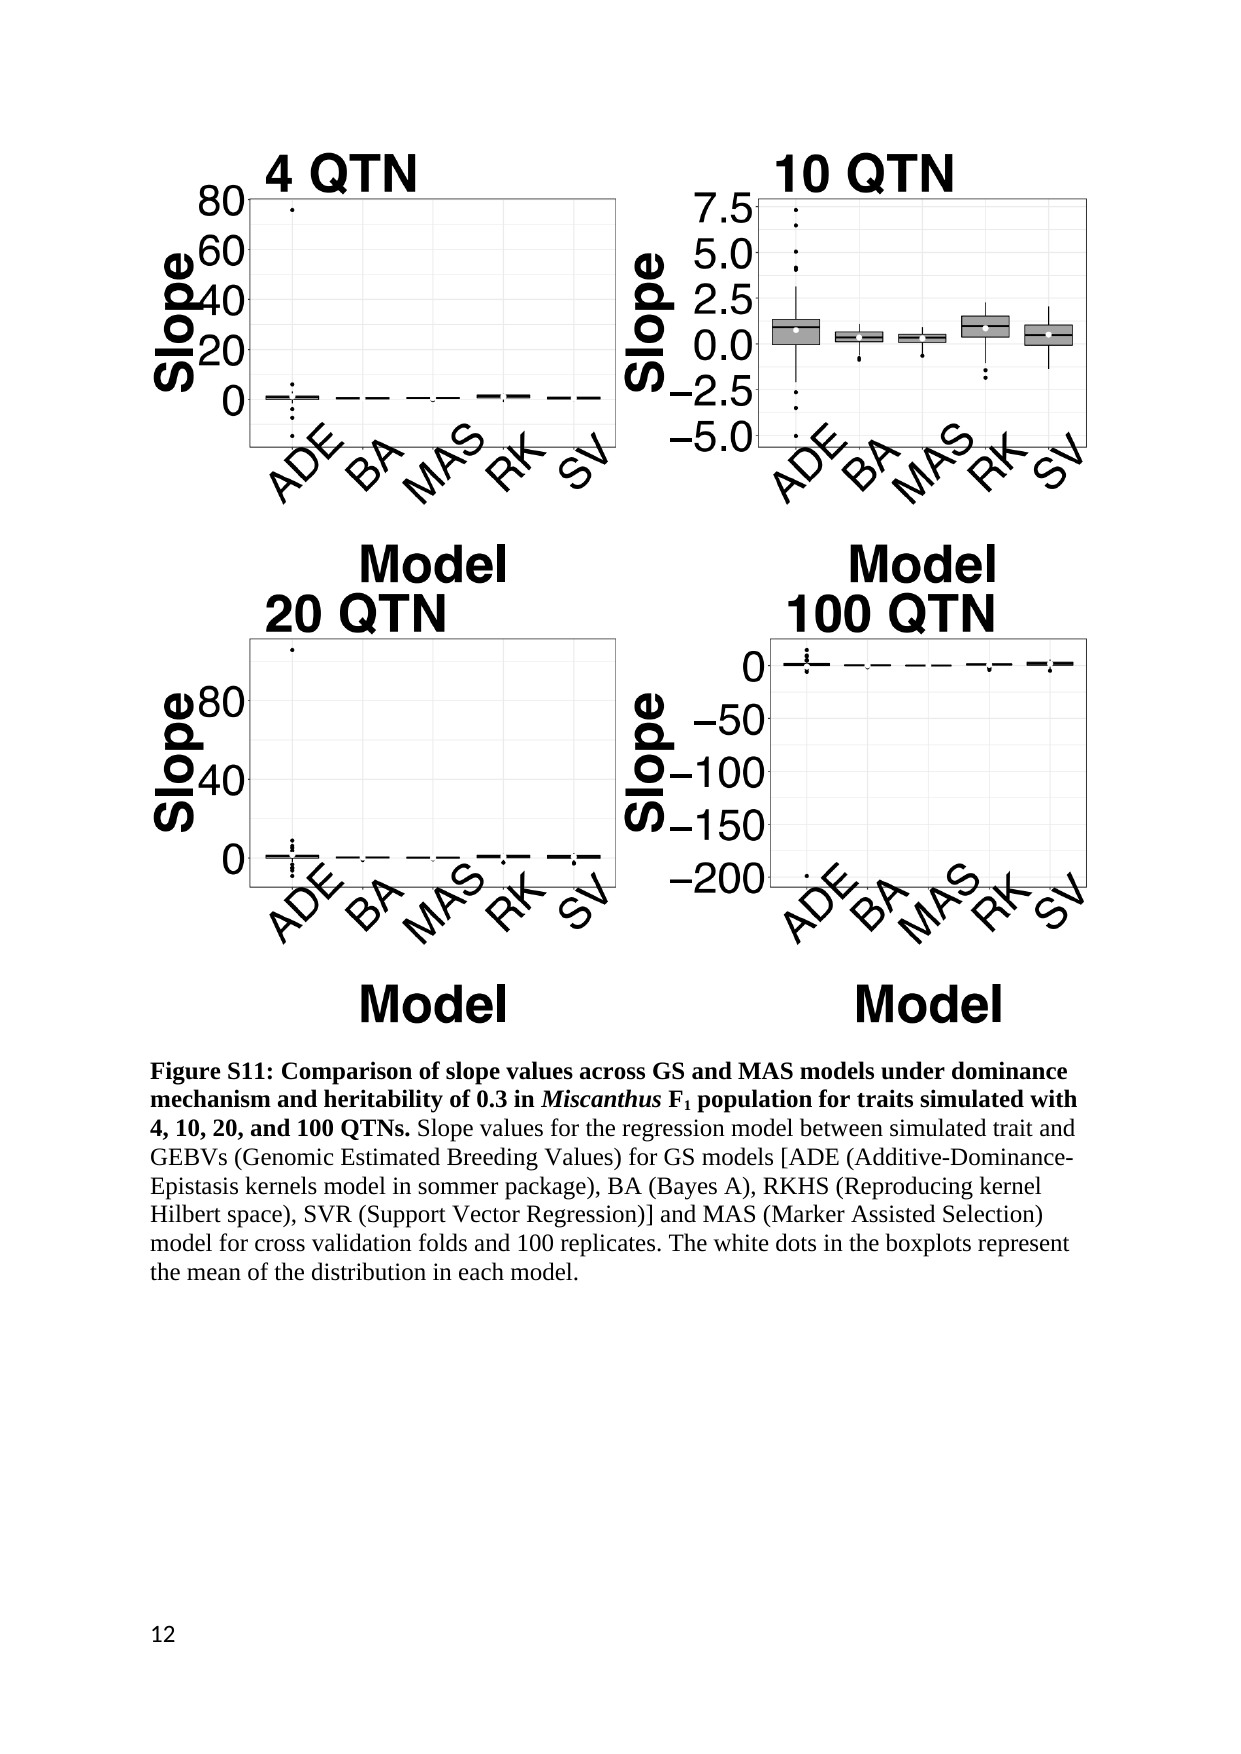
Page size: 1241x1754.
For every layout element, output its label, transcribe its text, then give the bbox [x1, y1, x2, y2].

text Figure S11: Comparison of slope values across GS and MAS models under dominance mechanism and heritability of 0.3 in Miscanthus F1 population for traits simulated with 4, 10, 20, and 100 QTNs. Slope values for the regression model between simulated trait and GEBVs (Genomic Estimated Breeding Values) for GS models [ADE (Additive-Dominance-Epistasis kernels model in sommer package), BA (Bayes A), RKHS (Reproducing kernel Hilbert space), SVR (Support Vector Regression)] and MAS (Marker Assisted Selection) model for cross validation folds and 100 replicates. The white dots in the boxplots represent the mean of the distribution in each model. [150, 1056, 1090, 1286]
